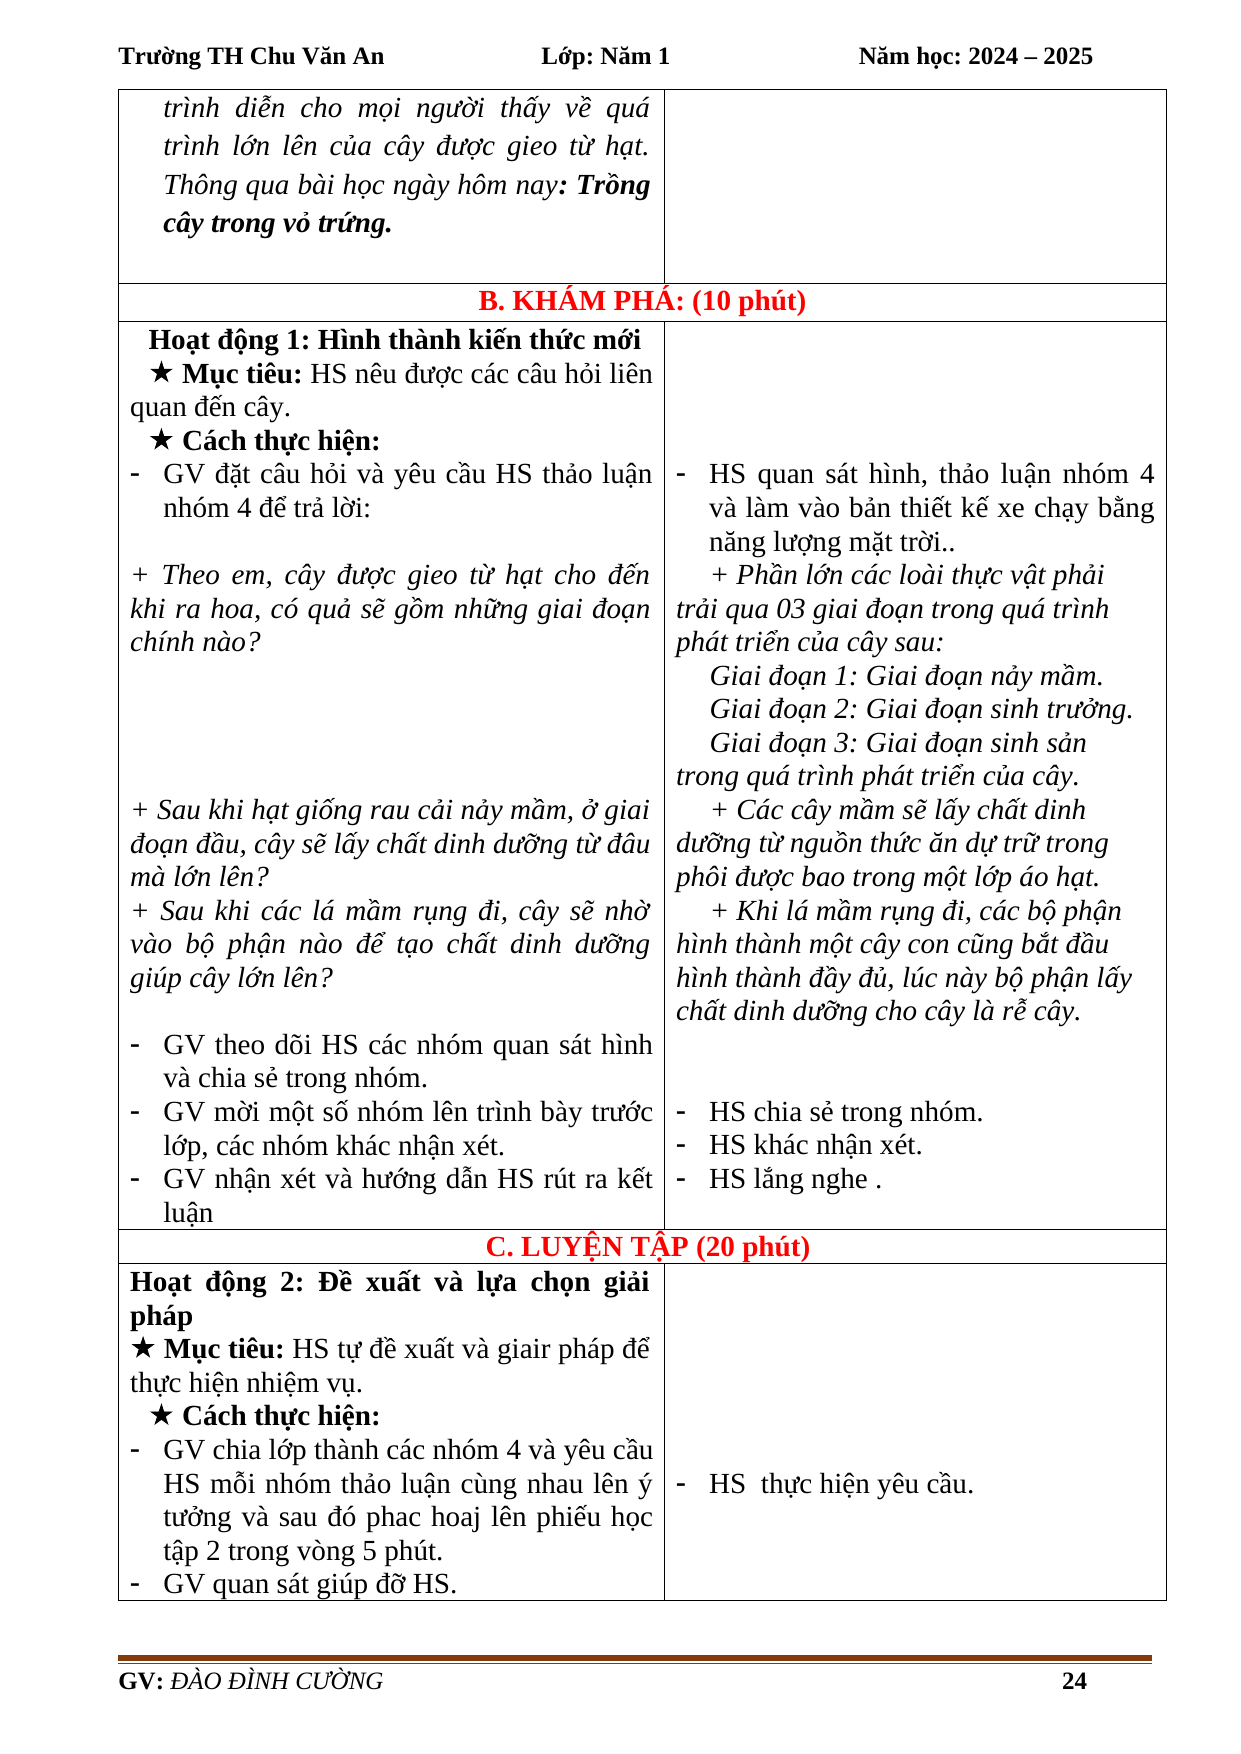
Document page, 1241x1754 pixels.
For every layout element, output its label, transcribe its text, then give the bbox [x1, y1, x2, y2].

table_cell C. LUYỆN TẬP (20 phút) [119, 1230, 1166, 1263]
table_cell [665, 90, 1166, 282]
table_cell B. KHÁM PHÁ: (10 phút) [119, 284, 1166, 321]
table_cell Hoạt động 1: Hình thành kiến thức mới Mục tiêu: HS nêu được các câu hỏi liên quan đến cây. Cách thực hiện: GV đặt câu hỏi và yêu cầu HS thảo luận nhóm 4 để trả lời: + Theo em, cây được gieo từ hạt cho đến khi ra hoa, có quả sẽ gồm những giai đoạn chính nào? + Sau khi hạt giống rau cải nảy mầm, ở giai đoạn đầu, cây sẽ lấy chất dinh dưỡng từ đâu mà lớn lên? + Sau khi các lá mầm rụng đi, cây sẽ nhờ vào bộ phận nào để tạo chất dinh dưỡng giúp cây lớn lên? GV theo dõi HS các nhóm quan sát hình và chia sẻ trong nhóm. GV mời một số nhóm lên trình bày trước lớp, các nhóm khác nhận xét. GV nhận xét và hướng dẫn HS rút ra kết luận [119, 322, 664, 1228]
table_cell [119, 90, 664, 282]
table_cell HS quan sát hình, thảo luận nhóm 4 và làm vào bản thiết kế xe chạy bằng năng lượng mặt trời.. + Phần lớn các loài thực vật phải trải qua 03 giai đoạn trong quá trình phát triển của cây sau: Giai đoạn 1: Giai đoạn nảy mầm. Giai đoạn 2: Giai đoạn sinh trưởng. Giai đoạn 3: Giai đoạn sinh sản trong quá trình phát triển của cây. + Các cây mầm sẽ lấy chất dinh dưỡng từ nguồn thức ăn dự trữ trong phôi được bao trong một lớp áo hạt. + Khi lá mầm rụng đi, các bộ phận hình thành một cây con cũng bắt đầu hình thành đầy đủ, lúc này bộ phận lấy chất dinh dưỡng cho cây là rễ cây. HS chia sẻ trong nhóm. HS khác nhận xét. HS lắng nghe . [665, 322, 1166, 1228]
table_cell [665, 1264, 1166, 1600]
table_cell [119, 1264, 664, 1600]
